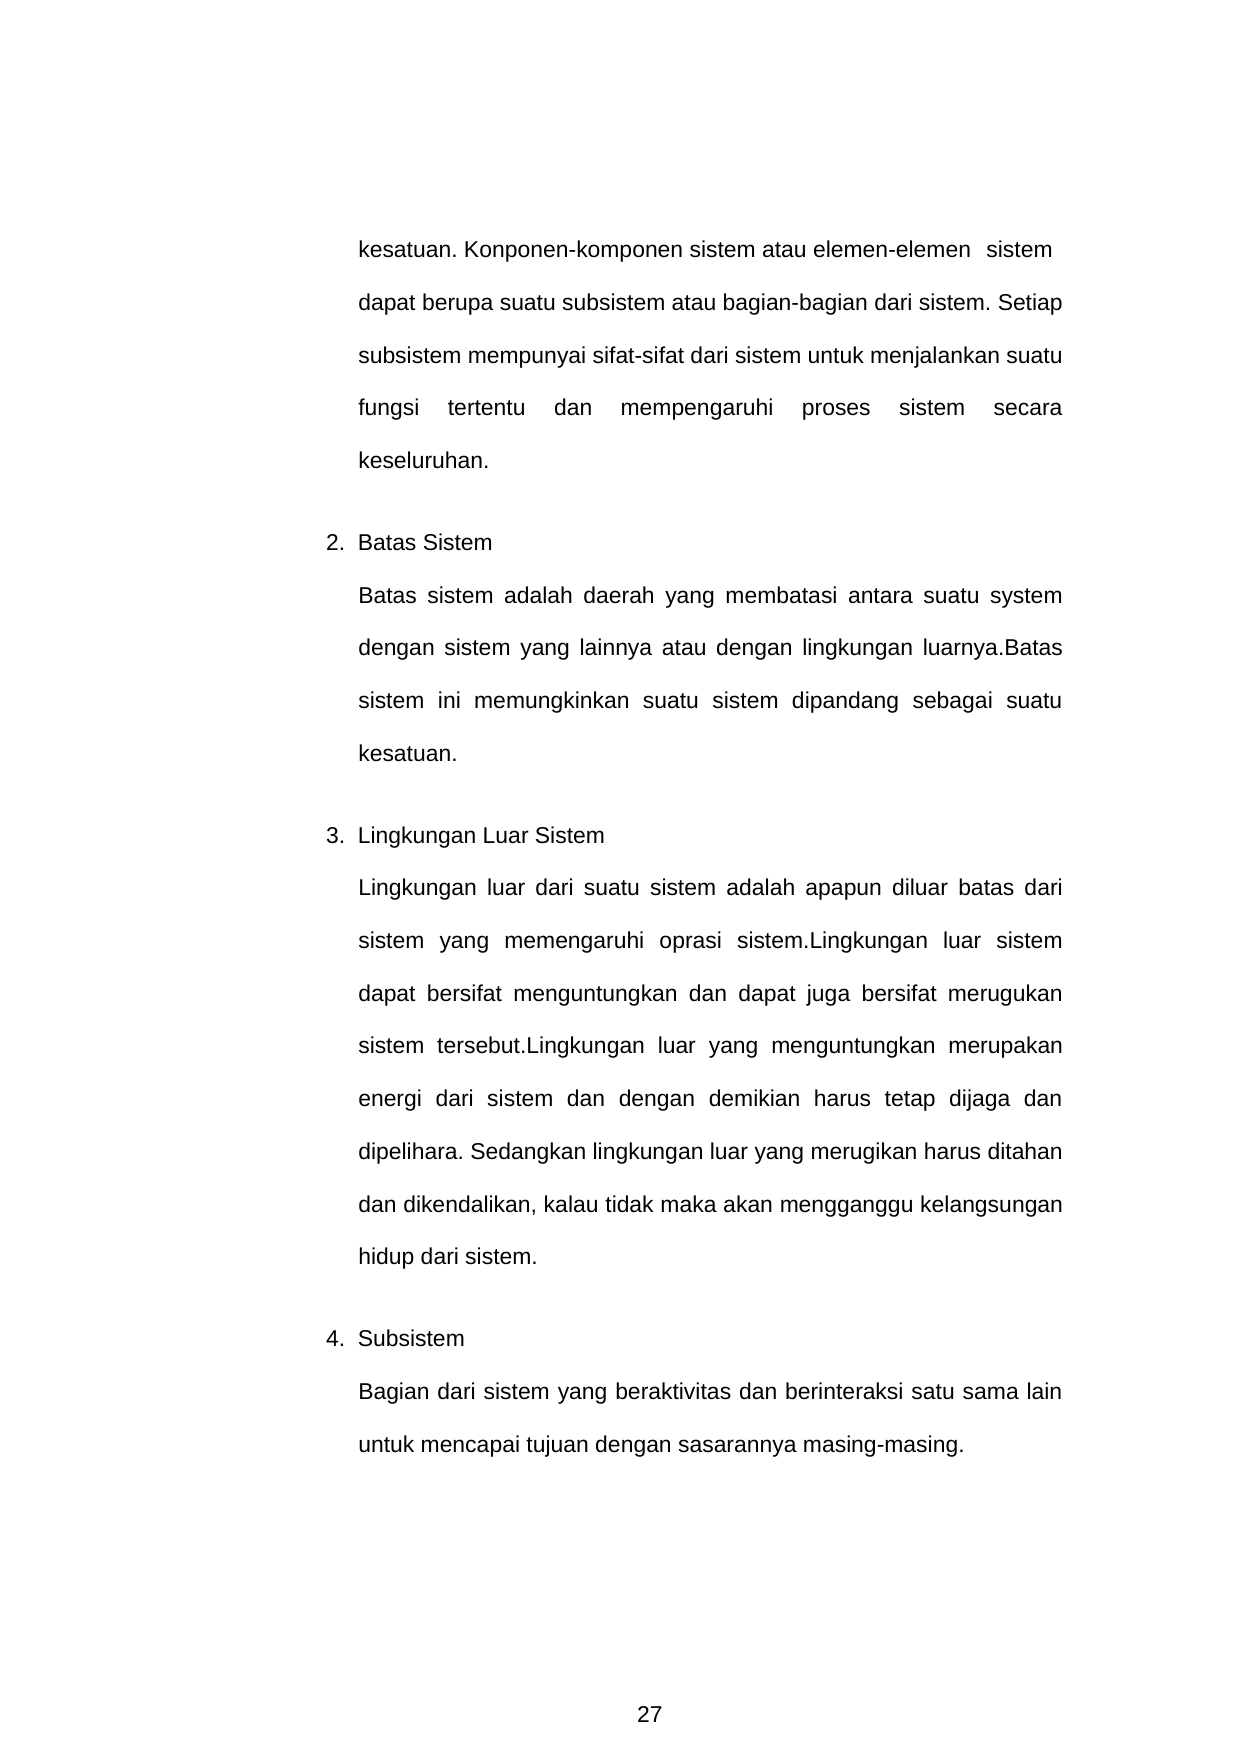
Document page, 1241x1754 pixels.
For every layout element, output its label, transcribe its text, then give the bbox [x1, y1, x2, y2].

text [358, 236, 1063, 473]
text 4. Subsistem [282, 1325, 1063, 1352]
text Bagian dari sistem yang beraktivitas dan berinteraksi satu sama lain untuk mencapai tujuan dengan sasarannya masing-masing. [358, 1378, 1063, 1457]
text Lingkungan luar dari suatu sistem adalah apapun diluar batas dari sistem yang memengaruhi oprasi sistem.Lingkungan luar sistem dapat bersifat menguntungkan dan dapat juga bersifat merugukan sistem tersebut.Lingkungan luar yang menguntungkan merupakan energi dari sistem dan dengan demikian harus tetap dijaga dan dipelihara. Sedangkan lingkungan luar yang merugikan harus ditahan dan dikendalikan, kalau tidak maka akan mengganggu kelangsungan hidup dari sistem. [358, 874, 1063, 1270]
text 2. Batas Sistem [282, 529, 1063, 555]
text 3. Lingkungan Luar Sistem [282, 822, 1063, 848]
text Batas sistem adalah daerah yang membatasi antara suatu system dengan sistem yang lainnya atau dengan lingkungan luarnya.Batas sistem ini memungkinkan suatu sistem dipandang sebagai suatu kesatuan. [358, 582, 1063, 766]
